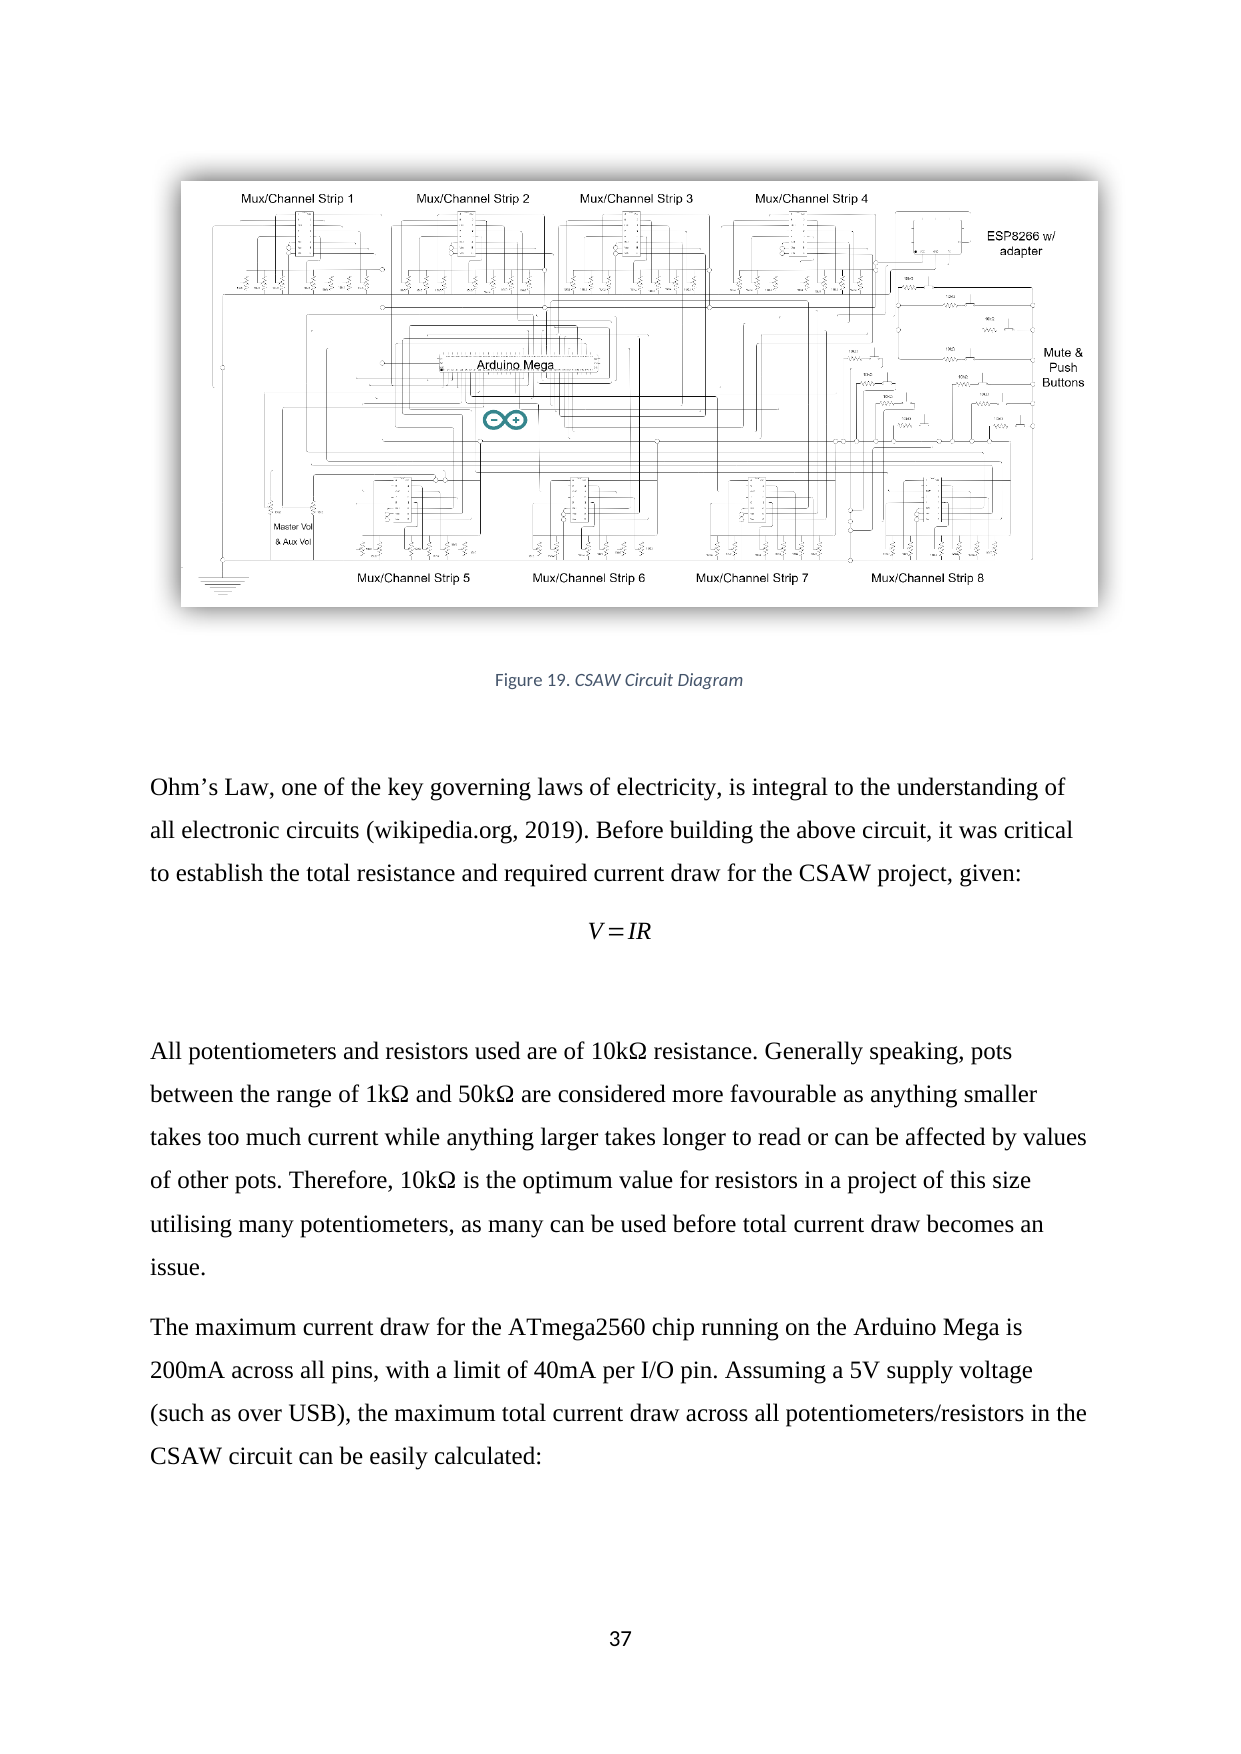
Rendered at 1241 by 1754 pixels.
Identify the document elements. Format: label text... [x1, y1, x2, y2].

text The maximum current draw for the ATmega2560 chip running on the Arduino Mega is 200mA across all pins, with a limit of 40mA per I/O pin. Assuming a 5V supply voltage (such as over USB), the maximum total current draw across all potentiometers/resistors in the CSAW circuit can be easily calculated: [150, 1312, 1090, 1470]
picture [181, 181, 1098, 607]
text Figure 19. CSAW Circuit Diagram [150, 668, 1090, 691]
text All potentiometers and resistors used are of 10kΩ resistance. Generally speaking, pots between the range of 1kΩ and 50kΩ are considered more favourable as anything smaller takes too much current while anything larger takes longer to read or can be affected by values of other pots. Therefore, 10kΩ is the optimum value for resistors in a project of this size utilising many potentiometers, as many can be used before total current draw becomes an issue. [150, 1036, 1090, 1281]
text Ohm’s Law, one of the key governing laws of electricity, is integral to the understanding of all electronic circuits (wikipedia.org, 2019). Before building the above circuit, it was critical to establish the total resistance and required current draw for the CSAW project, given: [150, 772, 1090, 887]
